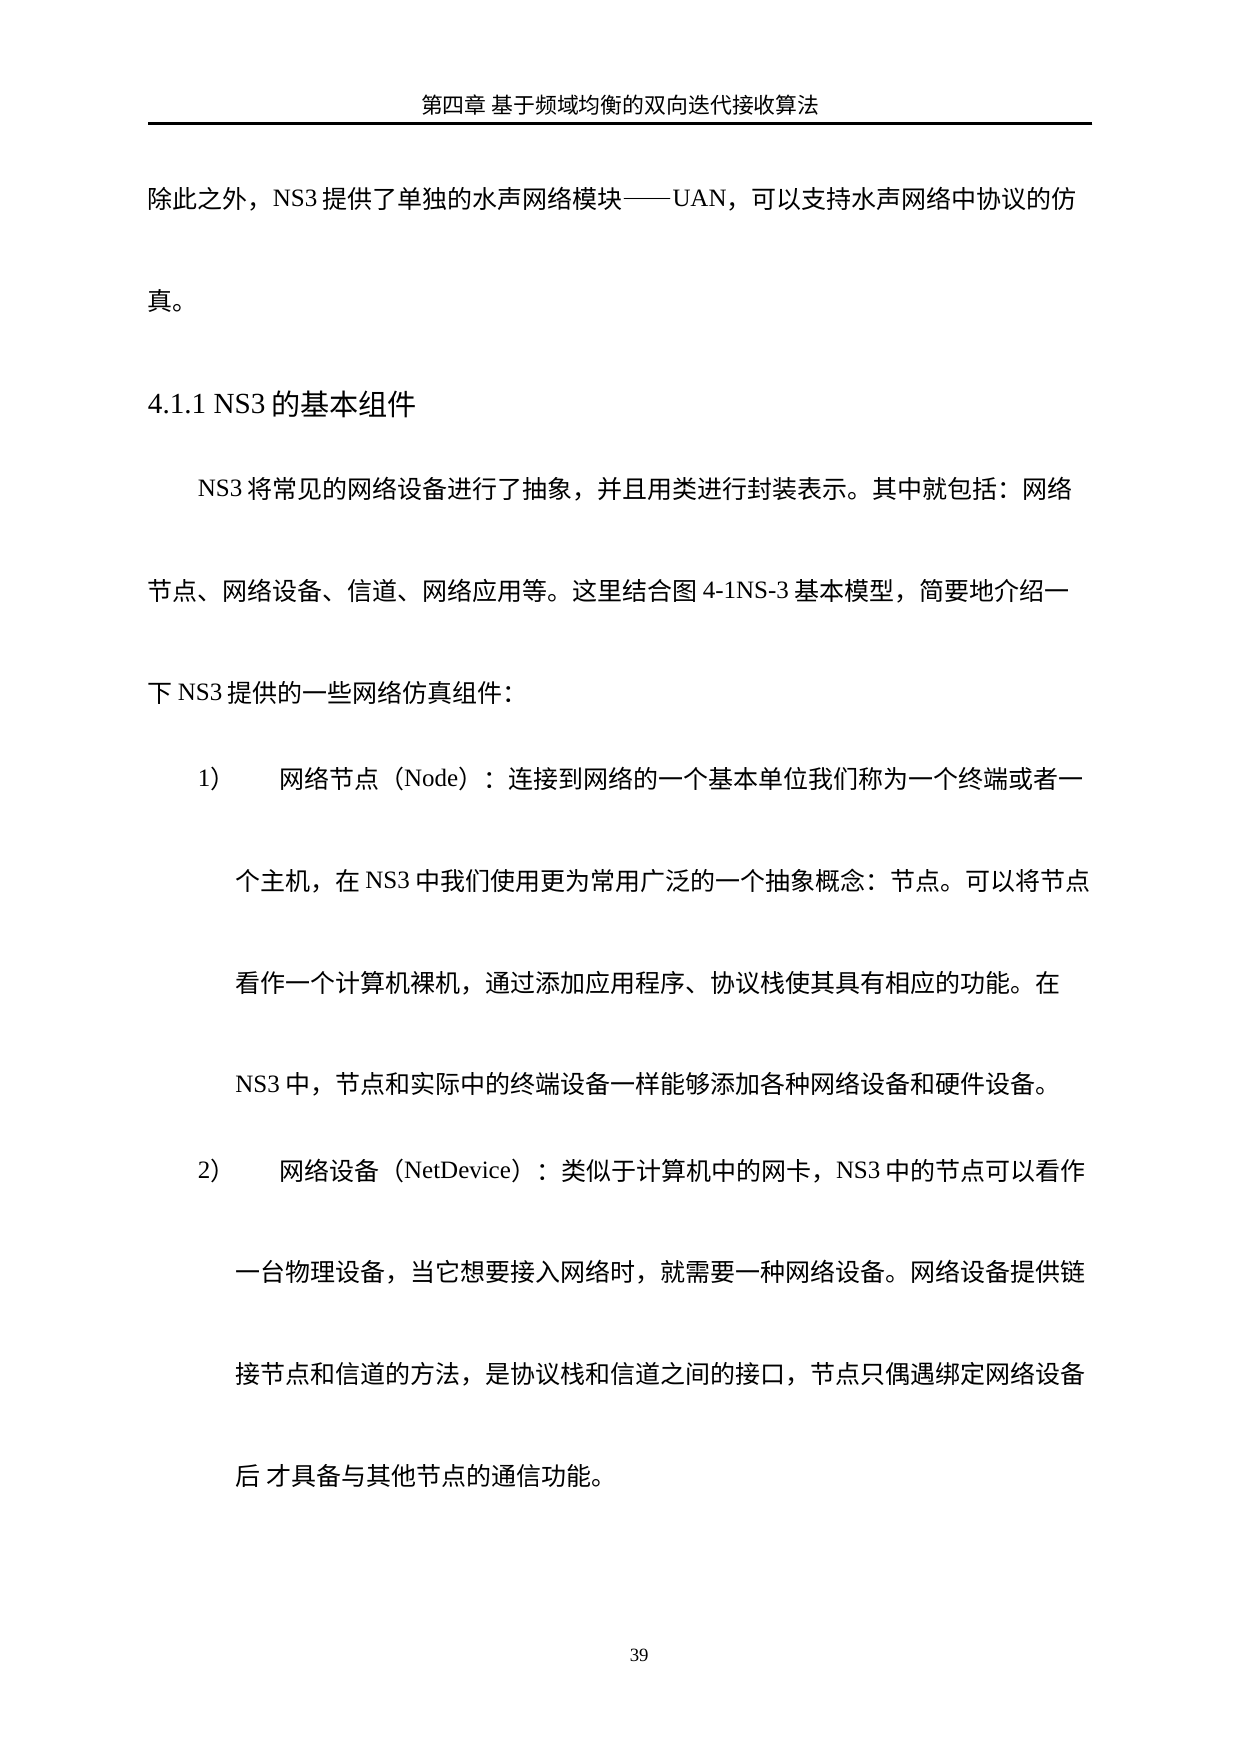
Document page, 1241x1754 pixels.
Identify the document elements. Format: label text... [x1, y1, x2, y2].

subtitle 4.1.1 NS3的基本组件 [148, 369, 1067, 437]
text NS3将常见的网络设备进行了抽象，并且用类进行封装表示。其中就包括：网络节点、网络设备、信道、网络应用等。这里结合图4-1NS-3基本模型，简要地介绍一下NS3提供的一些网络仿真组件： [148, 454, 1092, 725]
list 网络节点（Node）：连接到网络的一个基本单位我们称为一个终端或者一个主机，在NS3中我们使用更为常用广泛的一个抽象概念：节点。可以将节点看作一个计算机裸机，通过添加应用程序、协议栈使其具有相应的功能。在NS3中，节点和实际中的终端设备一样能够添加各种网络设备和硬件设备。 [198, 743, 1092, 1117]
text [148, 164, 1092, 334]
list 网络设备（NetDevice）：类似于计算机中的网卡，NS3中的节点可以看作一台物理设备，当它想要接入网络时，就需要一种网络设备。网络设备提供链接节点和信道的方法，是协议栈和信道之间的接口，节点只偶遇绑定网络设备后 才具备与其他节点的通信功能。 [198, 1135, 1092, 1509]
